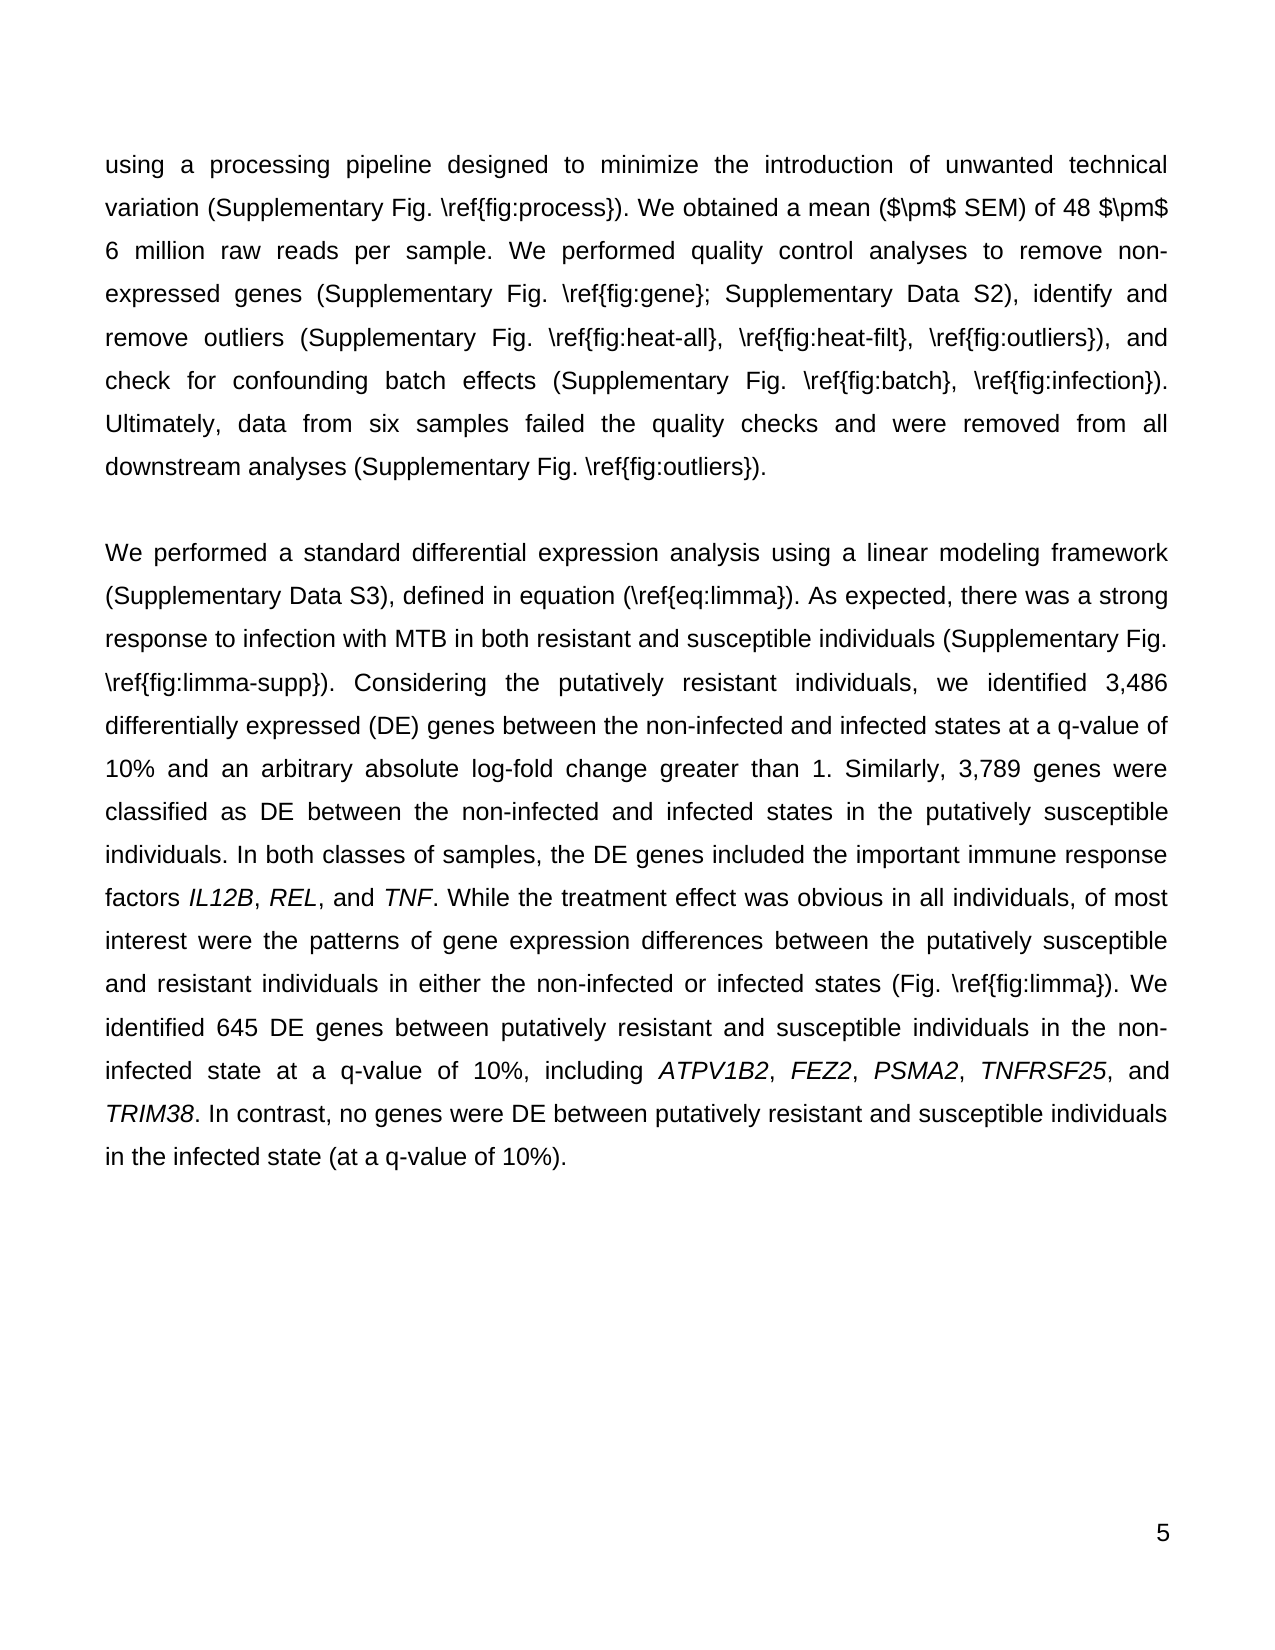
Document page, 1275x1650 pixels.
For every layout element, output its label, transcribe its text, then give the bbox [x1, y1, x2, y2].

text We performed a standard differential expression analysis using a linear modeling framework (Supplementary Data S3), defined in equation (\ref{eq:limma}). As expected, there was a strong response to infection with MTB in both resistant and susceptible individuals (Supplementary Fig. \ref{fig:limma-supp}). Considering the putatively resistant individuals, we identified 3,486 differentially expressed (DE) genes between the non-infected and infected states at a q-value of 10% and an arbitrary absolute log-fold change greater than 1. Similarly, 3,789 genes were classified as DE between the non-infected and infected states in the putatively susceptible individuals. In both classes of samples, the DE genes included the important immune response factors IL12B, REL, and TNF. While the treatment effect was obvious in all individuals, of most interest were the patterns of gene expression differences between the putatively susceptible and resistant individuals in either the non-infected or infected states (Fig. \ref{fig:limma}). We identified 645 DE genes between putatively resistant and susceptible individuals in the non-infected state at a q-value of 10%, including ATPV1B2, FEZ2, PSMA2, TNFRSF25, and TRIM38. In contrast, no genes were DE between putatively resistant and susceptible individuals in the infected state (at a q-value of 10%). [105, 538, 1170, 1171]
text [105, 150, 1170, 481]
